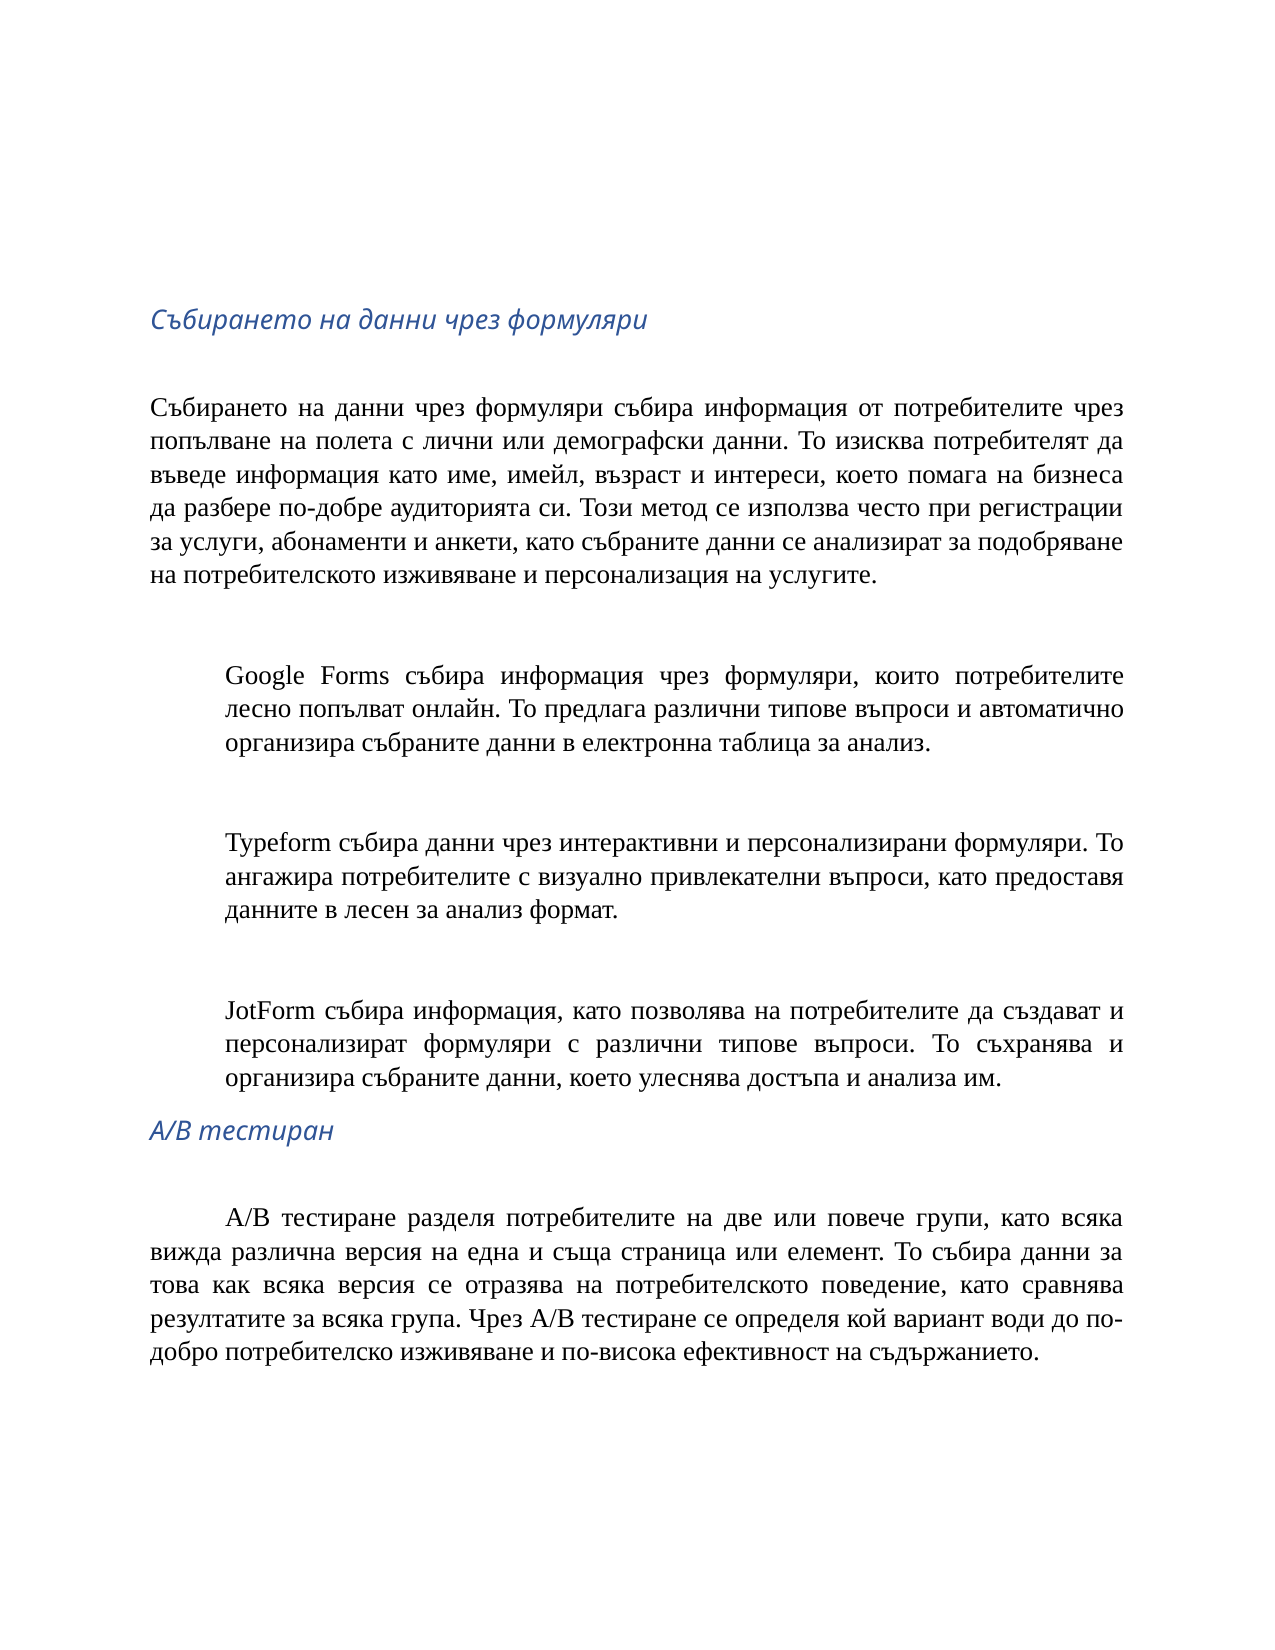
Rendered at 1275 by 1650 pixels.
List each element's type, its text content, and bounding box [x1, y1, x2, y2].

text JotForm събира информация, като позволява на потребителите да създават и персонализират формуляри с различни типове въпроси. То съхранява и организира събраните данни, което улеснява достъпа и анализа им. [225, 994, 1125, 1092]
text Typeform събира данни чрез интерактивни и персонализирани формуляри. То ангажира потребителите с визуално привлекателни въпроси, като предоставя данните в лесен за анализ формат. [225, 826, 1125, 924]
subtitle Събирането на данни чрез формуляри [150, 301, 1125, 337]
text Google Forms събира информация чрез формуляри, които потребителите лесно попълват онлайн. То предлага различни типове въпроси и автоматично организира събраните данни в електронна таблица за анализ. [225, 659, 1125, 757]
text A/B тестиране разделя потребителите на две или повече групи, като всяка вижда различна версия на една и съща страница или елемент. То събира данни за това как всяка версия се отразява на потребителското поведение, като сравнява резултатите за всяка група. Чрез A/B тестиране се определя кой вариант води до по-добро потребителско изживяване и по-висока ефективност на съдържанието. [150, 1201, 1125, 1366]
subtitle A/B тестиран [150, 1111, 1125, 1148]
text Събирането на данни чрез формуляри събира информация от потребителите чрез попълване на полета с лични или демографски данни. То изисква потребителят да въведе информация като име, имейл, възраст и интереси, което помага на бизнеса да разбере по-добре аудиторията си. Този метод се използва често при регистрации за услуги, абонаменти и анкети, като събраните данни се анализират за подобряване на потребителското изживяване и персонализация на услугите. [150, 391, 1125, 589]
